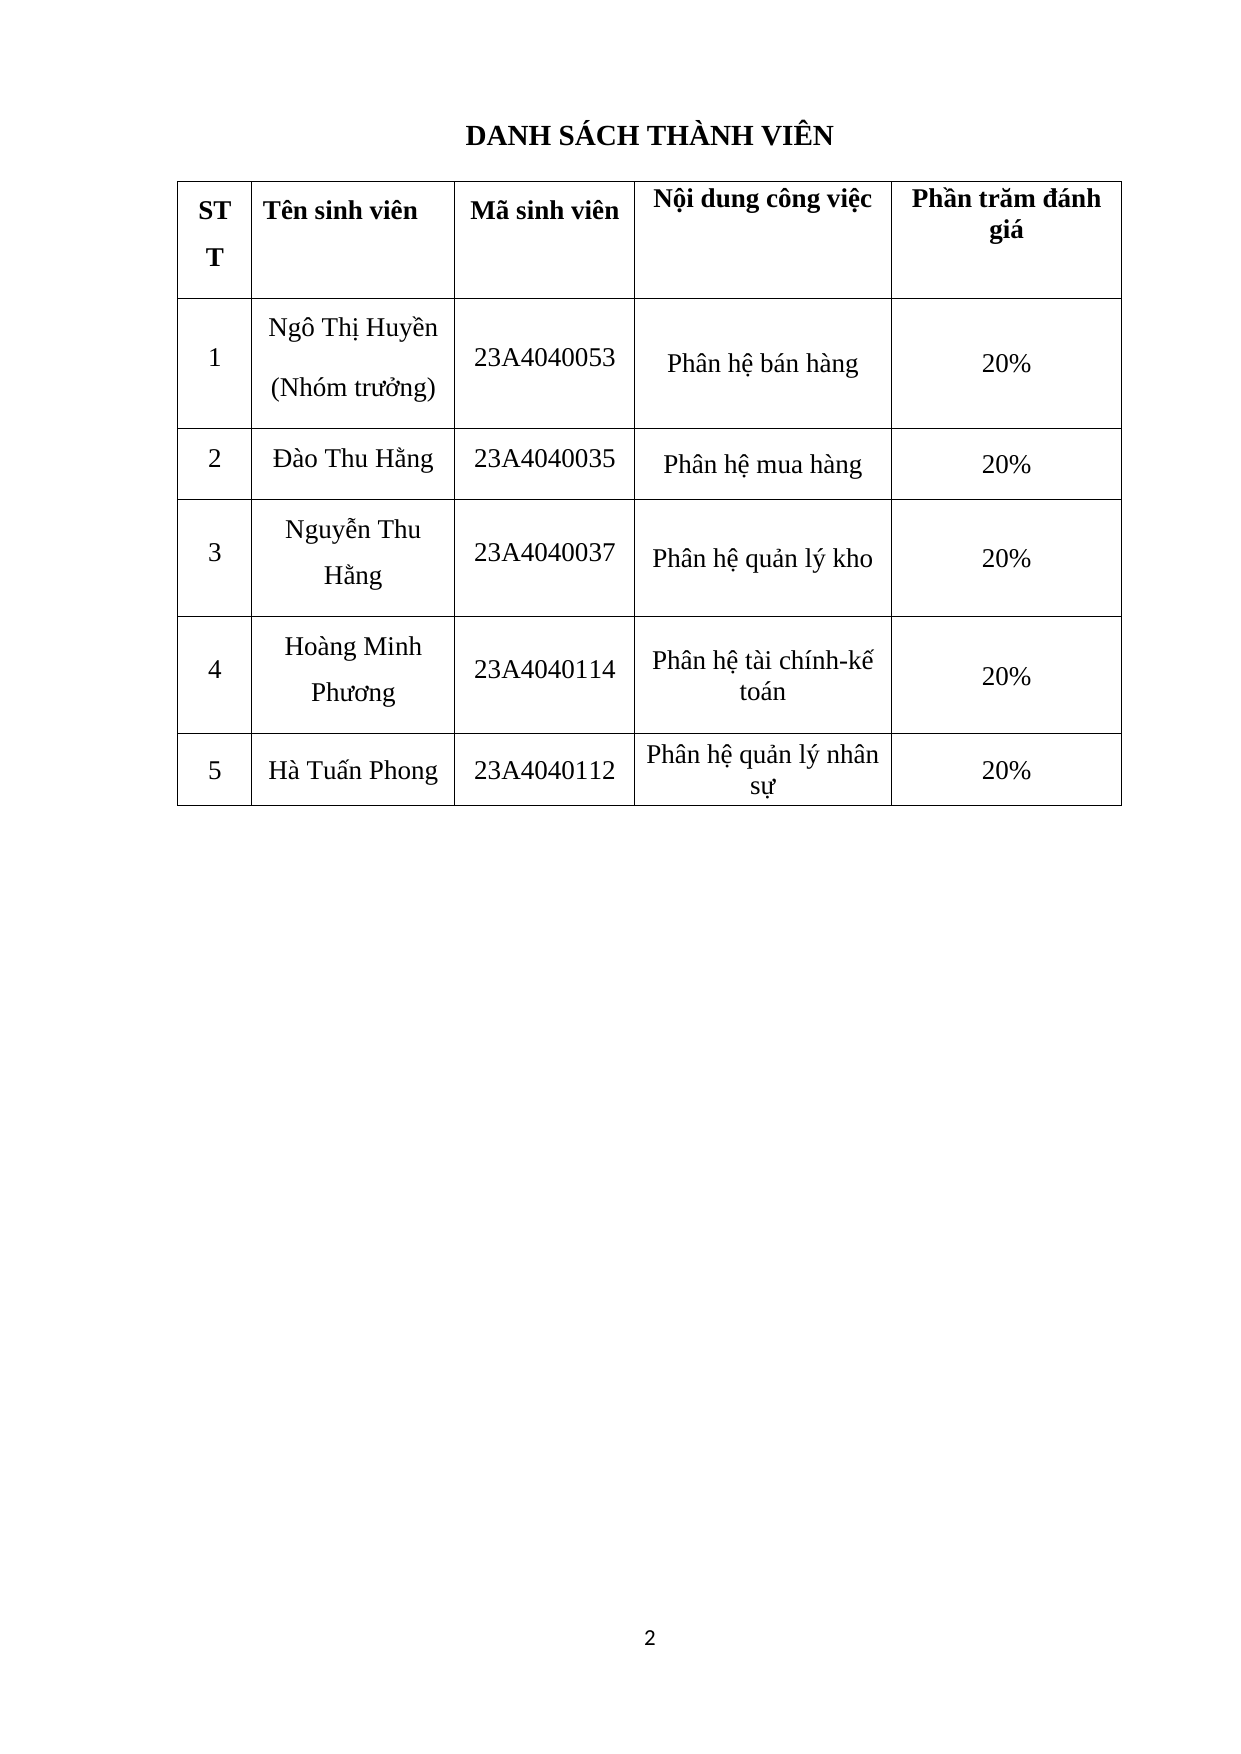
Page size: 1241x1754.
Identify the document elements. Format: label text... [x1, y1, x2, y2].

table_cell 5 [178, 734, 251, 805]
table_cell 23A4040114 [455, 617, 634, 733]
table_cell 23A4040112 [455, 734, 634, 805]
table_header Tên sinh viên [252, 182, 454, 298]
table_cell 23A4040053 [455, 299, 634, 427]
table_cell Phân hệ bán hàng [635, 299, 891, 427]
table_cell 4 [178, 617, 251, 733]
table_cell 20% [892, 299, 1121, 427]
table_cell Hà Tuấn Phong [252, 734, 454, 805]
table_cell Ngô Thị Huyền (Nhóm trưởng) [252, 299, 454, 427]
table_cell 1 [178, 299, 251, 427]
table_cell Hoàng Minh Phương [252, 617, 454, 733]
table_cell 2 [178, 429, 251, 499]
table_cell 20% [892, 734, 1121, 805]
table_cell Nguyễn Thu Hằng [252, 500, 454, 616]
text DANH SÁCH THÀNH VIÊN [177, 118, 1122, 152]
table_cell Đào Thu Hằng [252, 429, 454, 499]
table_header Nội dung công việc [635, 182, 891, 298]
table_cell 23A4040035 [455, 429, 634, 499]
table_cell 20% [892, 617, 1121, 733]
table_cell 23A4040037 [455, 500, 634, 616]
table_header Phần trăm đánh giá [892, 182, 1121, 298]
table_cell 20% [892, 429, 1121, 499]
table_header Mã sinh viên [455, 182, 634, 298]
table_cell Phân hệ quản lý kho [635, 500, 891, 616]
table_cell 20% [892, 500, 1121, 616]
table_cell 3 [178, 500, 251, 616]
table_header STT [178, 182, 251, 298]
table_cell Phân hệ quản lý nhân sự [635, 734, 891, 805]
table_cell Phân hệ tài chính-kế toán [635, 617, 891, 733]
table_cell Phân hệ mua hàng [635, 429, 891, 499]
